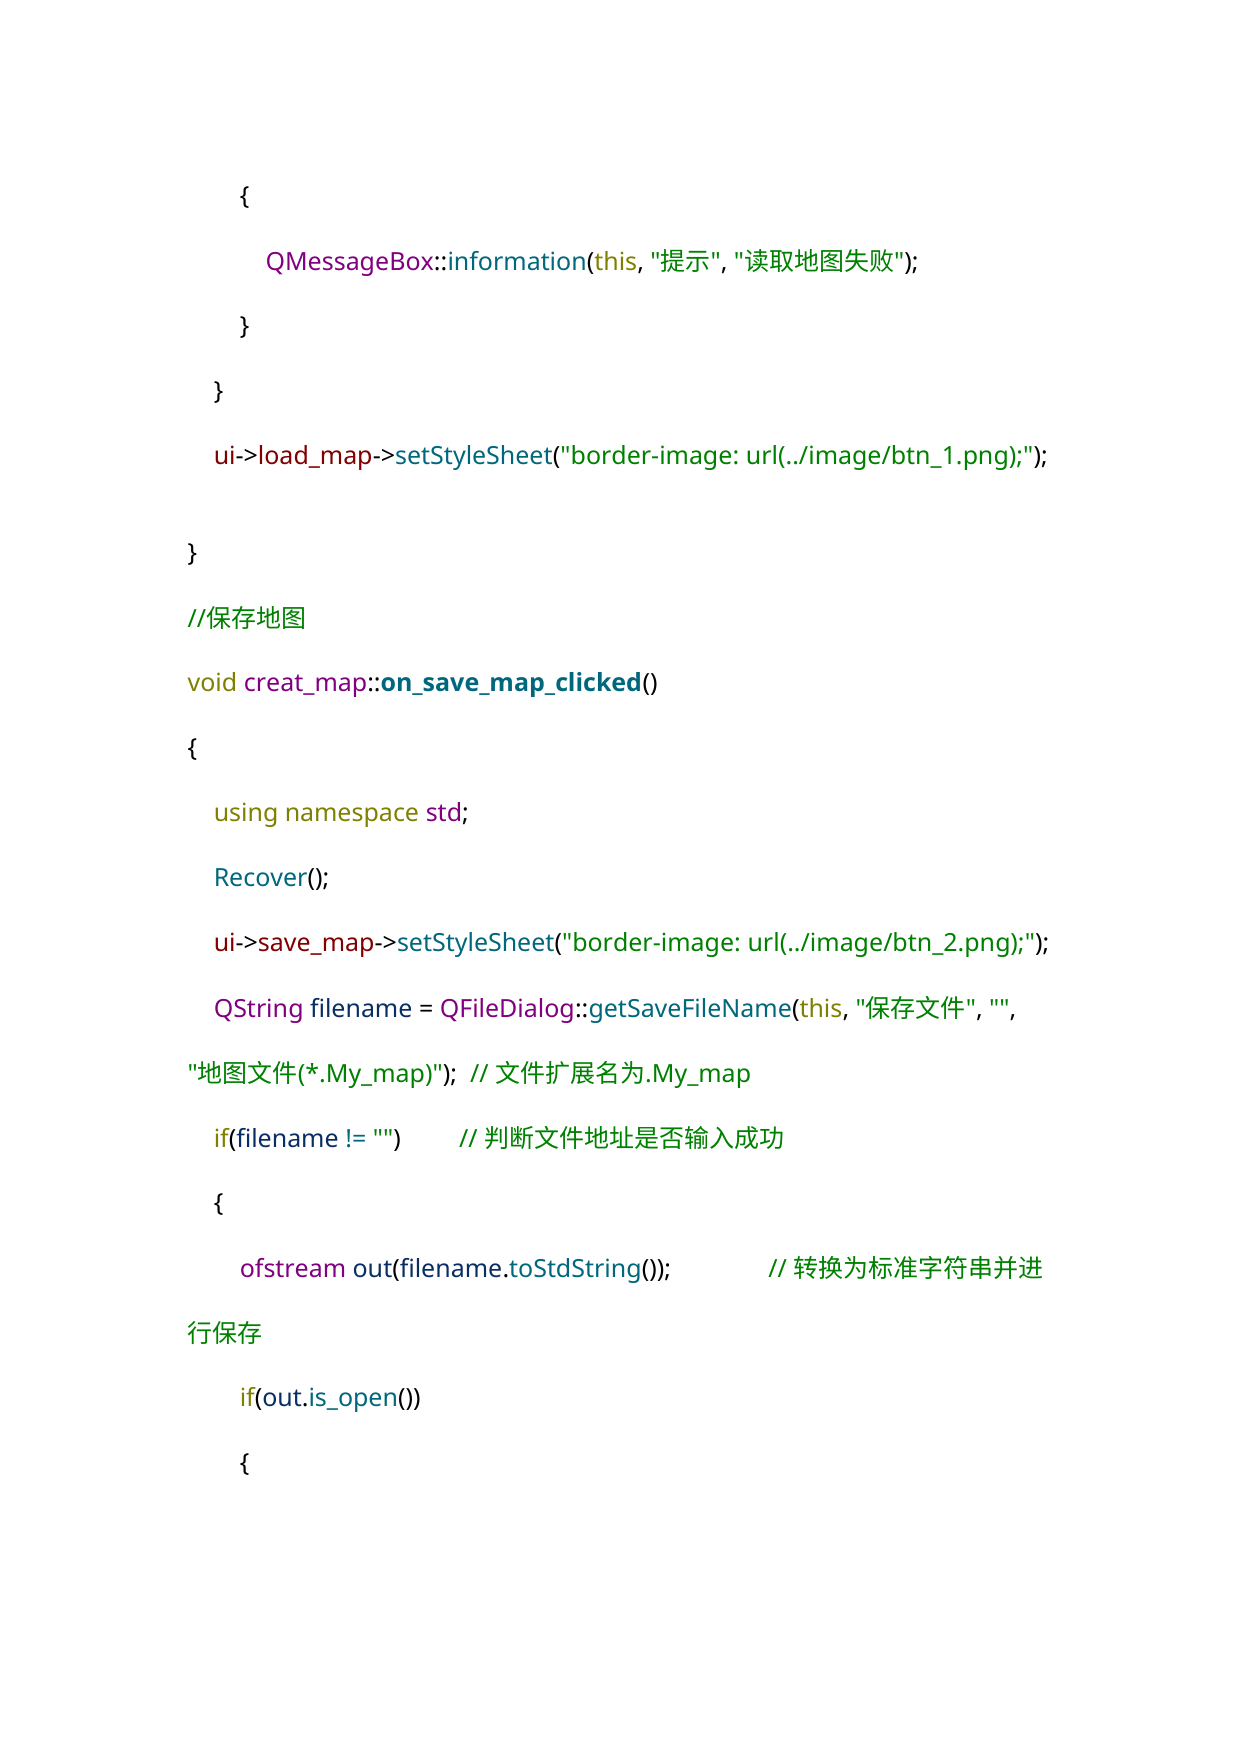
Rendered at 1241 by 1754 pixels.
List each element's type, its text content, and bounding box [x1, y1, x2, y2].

text { [187, 1169, 1053, 1234]
text QString filename = QFileDialog::getSaveFileName(this, "保存文件", "", "地图文件(*.My_map)"); // 文件扩展名为.My_map [187, 974, 1053, 1104]
text Recover(); [187, 844, 1053, 909]
text } [187, 357, 1053, 422]
text ofstream out(filename.toStdString()); // 转换为标准字符串并进行保存 [187, 1234, 1053, 1364]
text { [187, 162, 1053, 227]
text QMessageBox::information(this, "提示", "读取地图失败"); [187, 227, 1053, 292]
text using namespace std; [187, 779, 1053, 844]
text } [187, 519, 1053, 584]
text void creat_map::on_save_map_clicked() [187, 649, 1053, 714]
text { [187, 1429, 1053, 1494]
text //保存地图 [187, 584, 1053, 649]
text if(out.is_open()) [187, 1364, 1053, 1429]
text ui->save_map->setStyleSheet("border-image: url(../image/btn_2.png);"); [187, 909, 1053, 974]
text { [187, 714, 1053, 779]
text if(filename != "") // 判断文件地址是否输入成功 [187, 1104, 1053, 1169]
text ui->load_map->setStyleSheet("border-image: url(../image/btn_1.png);"); [187, 422, 1053, 487]
text } [187, 292, 1053, 357]
